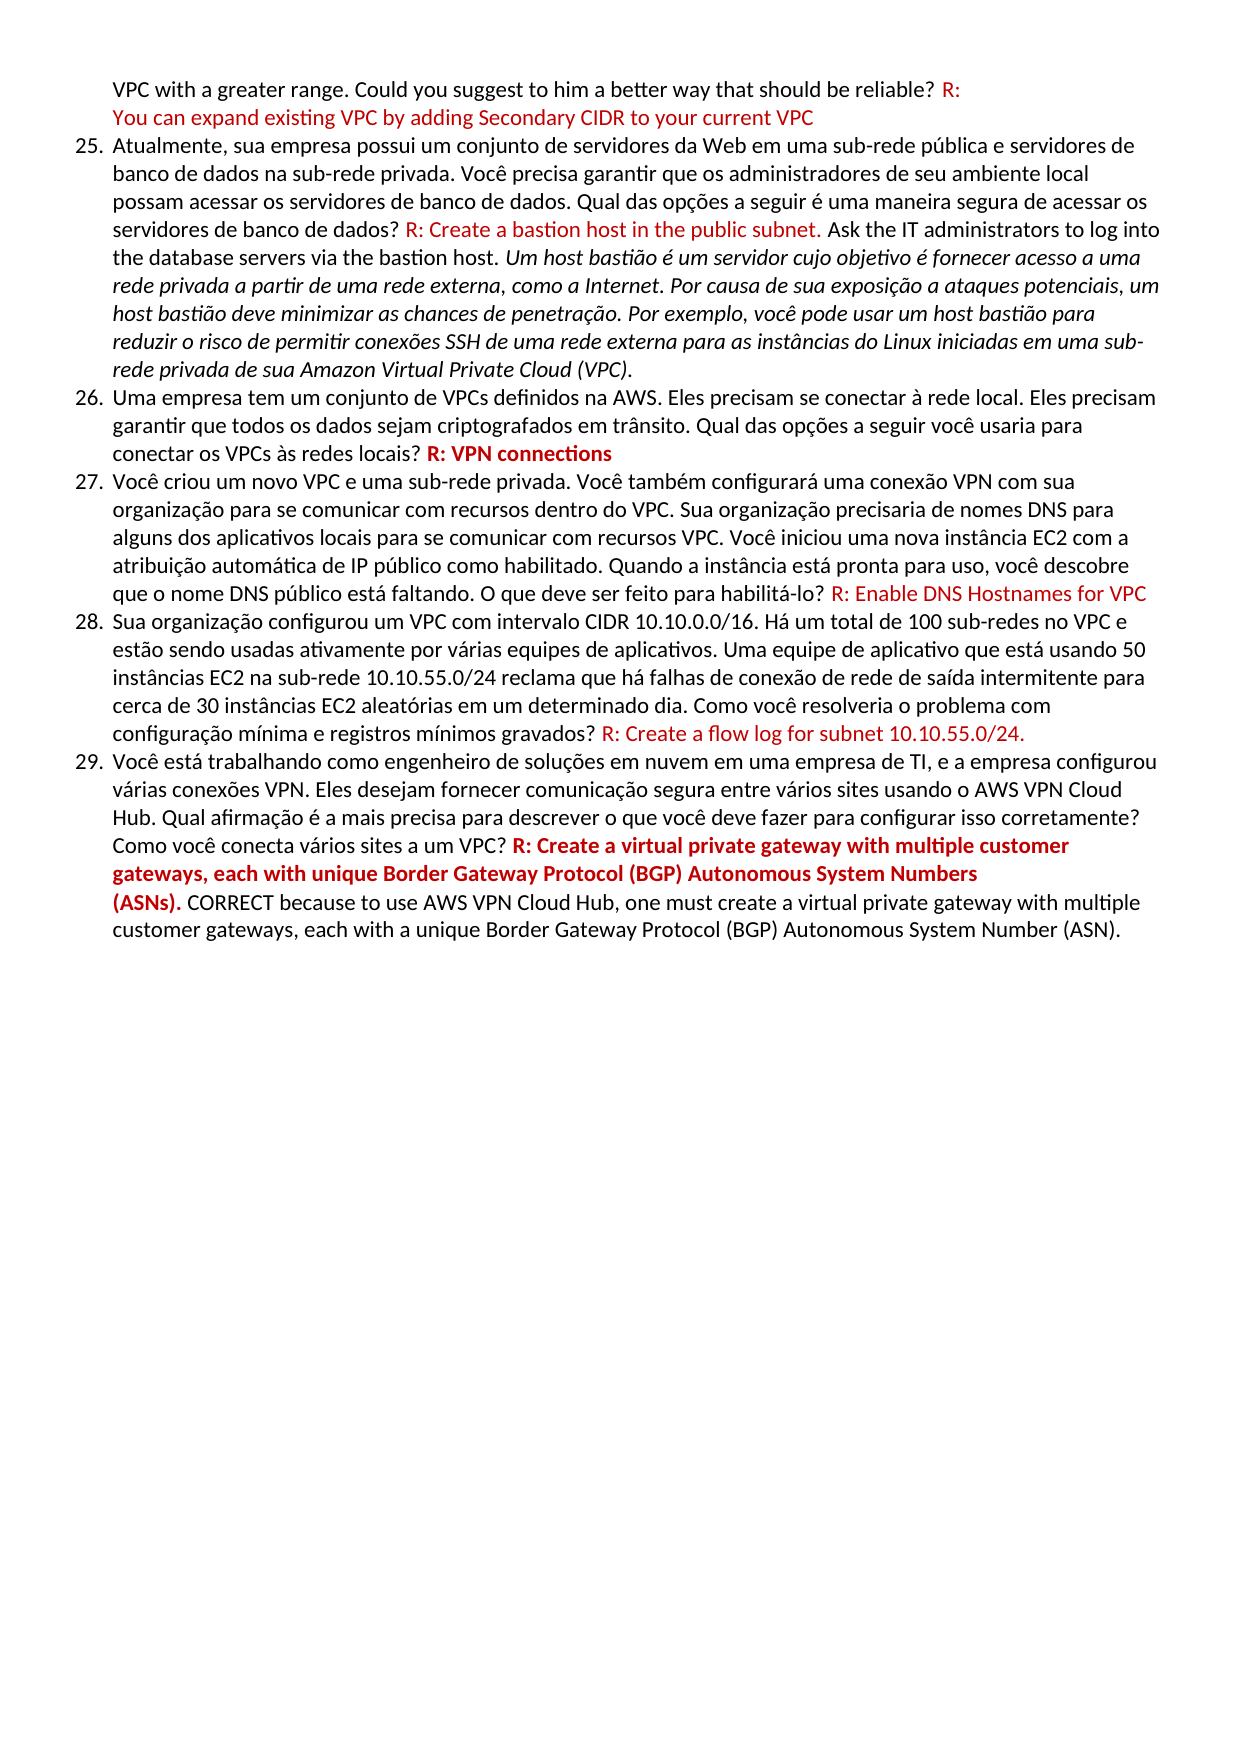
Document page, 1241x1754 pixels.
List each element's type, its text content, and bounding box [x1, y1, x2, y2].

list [75, 75, 1165, 131]
list Você está trabalhando como engenheiro de soluções em nuvem em uma empresa de TI, e a empresa configurou várias conexões VPN. Eles desejam fornecer comunicação segura entre vários sites usando o AWS VPN Cloud Hub. Qual afirmação é a mais precisa para descrever o que você deve fazer para configurar isso corretamente? Como você conecta vários sites a um VPC? R: Create a virtual private gateway with multiple customer gateways, each with unique Border Gateway Protocol (BGP) Autonomous System Numbers (ASNs). CORRECT because to use AWS VPN Cloud Hub, one must create a virtual private gateway with multiple customer gateways, each with a unique Border Gateway Protocol (BGP) Autonomous System Number (ASN). [75, 747, 1165, 944]
list Você criou um novo VPC e uma sub-rede privada. Você também configurará uma conexão VPN com sua organização para se comunicar com recursos dentro do VPC. Sua organização precisaria de nomes DNS para alguns dos aplicativos locais para se comunicar com recursos VPC. Você iniciou uma nova instância EC2 com a atribuição automática de IP público como habilitado. Quando a instância está pronta para uso, você descobre que o nome DNS público está faltando. O que deve ser feito para habilitá-lo? R: Enable DNS Hostnames for VPC [75, 467, 1165, 607]
list Atualmente, sua empresa possui um conjunto de servidores da Web em uma sub-rede pública e servidores de banco de dados na sub-rede privada. Você precisa garantir que os administradores de seu ambiente local possam acessar os servidores de banco de dados. Qual das opções a seguir é uma maneira segura de acessar os servidores de banco de dados? R: Create a bastion host in the public subnet. Ask the IT administrators to log into the database servers via the bastion host. Um host bastião é um servidor cujo objetivo é fornecer acesso a uma rede privada a partir de uma rede externa, como a Internet. Por causa de sua exposição a ataques potenciais, um host bastião deve minimizar as chances de penetração. Por exemplo, você pode usar um host bastião para reduzir o risco de permitir conexões SSH de uma rede externa para as instâncias do Linux iniciadas em uma sub-rede privada de sua Amazon Virtual Private Cloud (VPC). [75, 131, 1165, 383]
list Sua organização configurou um VPC com intervalo CIDR 10.10.0.0/16. Há um total de 100 sub-redes no VPC e estão sendo usadas ativamente por várias equipes de aplicativos. Uma equipe de aplicativo que está usando 50 instâncias EC2 na sub-rede 10.10.55.0/24 reclama que há falhas de conexão de rede de saída intermitente para cerca de 30 instâncias EC2 aleatórias em um determinado dia. Como você resolveria o problema com configuração mínima e registros mínimos gravados? R: Create a flow log for subnet 10.10.55.0/24. [75, 607, 1165, 747]
list Uma empresa tem um conjunto de VPCs definidos na AWS. Eles precisam se conectar à rede local. Eles precisam garantir que todos os dados sejam criptografados em trânsito. Qual das opções a seguir você usaria para conectar os VPCs às redes locais? R: VPN connections [75, 383, 1165, 467]
